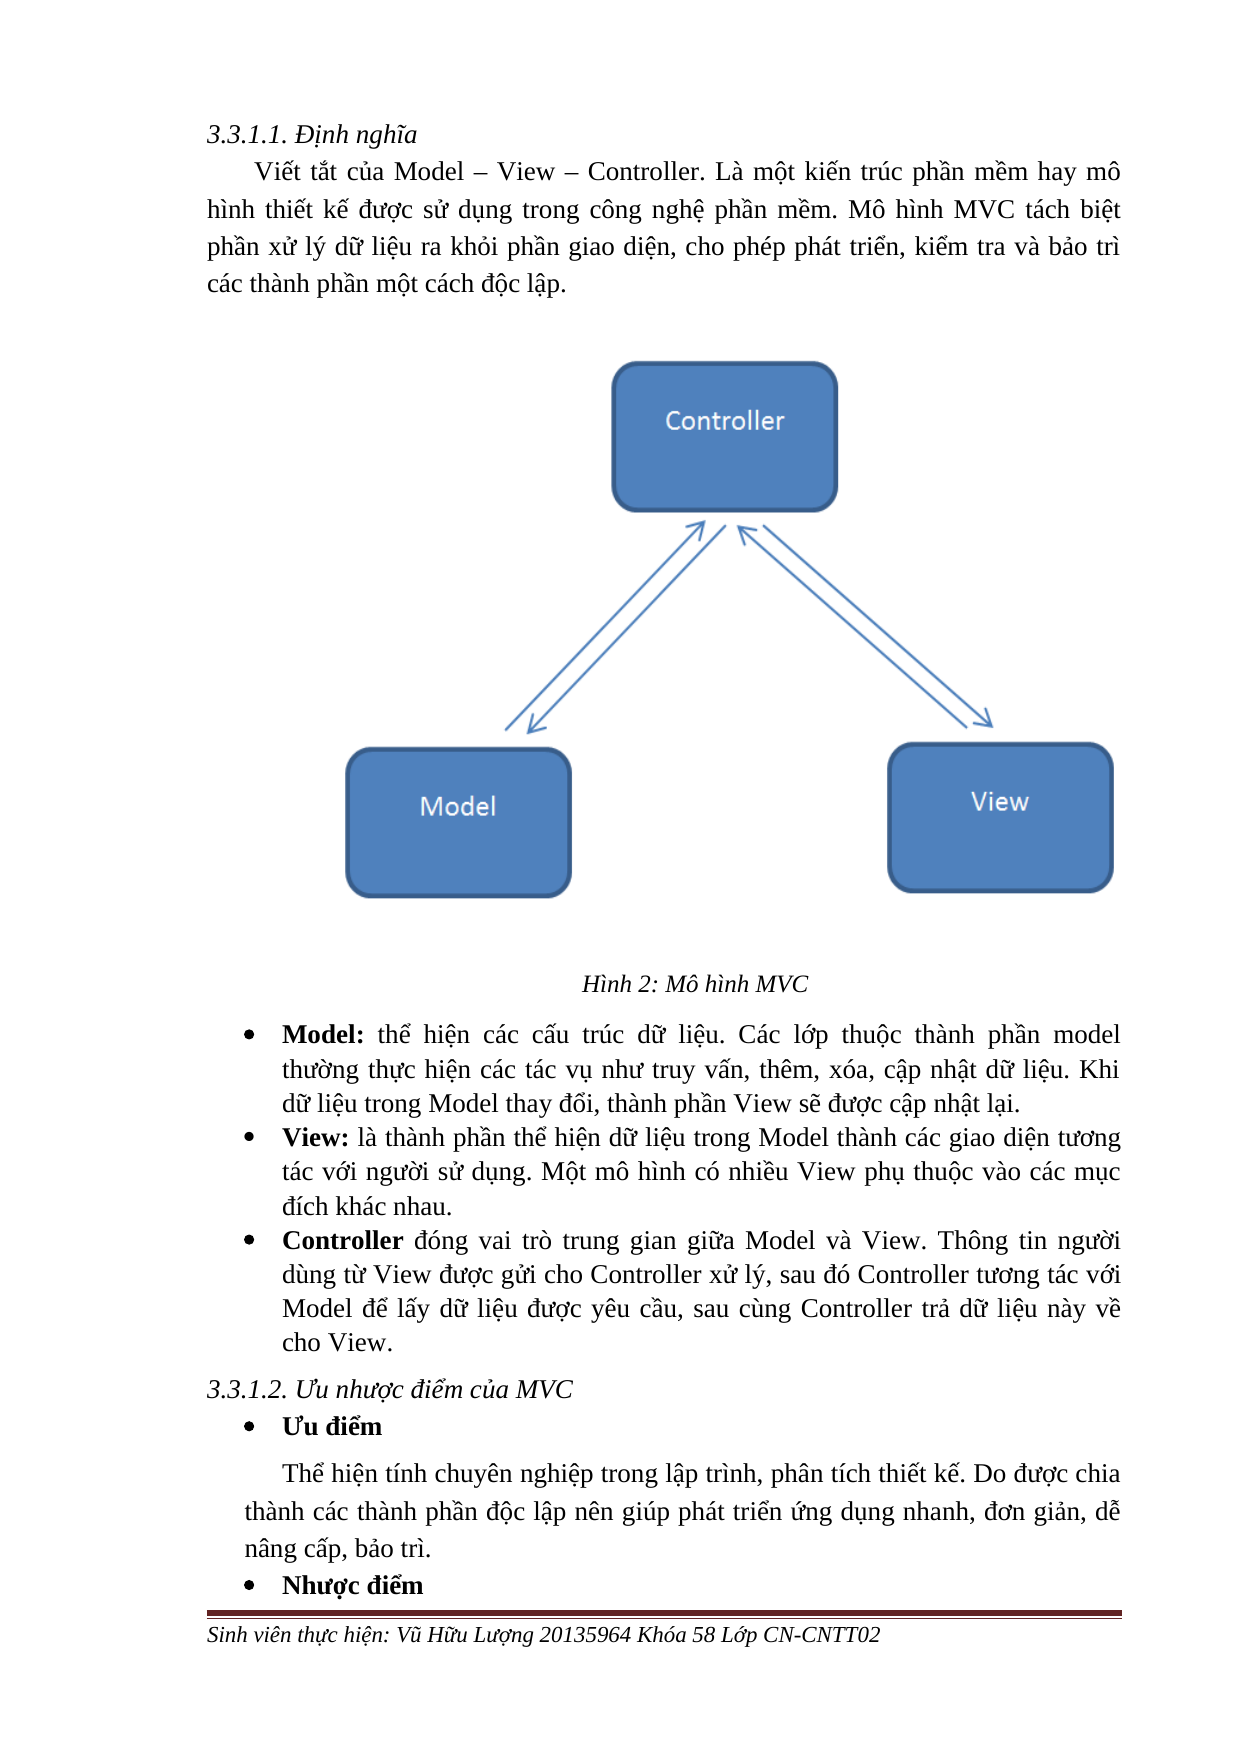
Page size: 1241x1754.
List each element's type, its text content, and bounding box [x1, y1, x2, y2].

list Nhược điểm [244, 1569, 1122, 1600]
list View: là thành phần thể hiện dữ liệu trong Model thành các giao diện tương tác với người sử dụng. Một mô hình có nhiều View phụ thuộc vào các mục đích khác nhau. [244, 1121, 1122, 1221]
text Thể hiện tính chuyên nghiệp trong lập trình, phân tích thiết kế. Do được chia thành các thành phần độc lập nên giúp phát triển ứng dụng nhanh, đơn giản, dễ nâng cấp, bảo trì. [244, 1457, 1122, 1563]
list Model: thể hiện các cấu trúc dữ liệu. Các lớp thuộc thành phần model thường thực hiện các tác vụ như truy vấn, thêm, xóa, cập nhật dữ liệu. Khi dữ liệu trong Model thay đổi, thành phần View sẽ được cập nhật lại. [244, 1019, 1122, 1118]
text 3.3.1.2. Ưu nhược điểm của MVC [207, 1373, 1122, 1404]
text Hình 2: Mô hình MVC [507, 969, 1122, 998]
list Controller đóng vai trò trung gian giữa Model và View. Thông tin người dùng từ View được gửi cho Controller xử lý, sau đó Controller tương tác với Model để lấy dữ liệu được yêu cầu, sau cùng Controller trả dữ liệu này về cho View. [244, 1224, 1122, 1358]
text 3.3.1.1. Định nghĩa [207, 118, 1122, 149]
picture [319, 341, 1145, 926]
list Ưu điểm [244, 1410, 1122, 1442]
text Viết tắt của Model – View – Controller. Là một kiến trúc phần mềm hay mô hình thiết kế được sử dụng trong công nghệ phần mềm. Mô hình MVC tách biệt phần xử lý dữ liệu ra khỏi phần giao diện, cho phép phát triển, kiểm tra và bảo trì các thành phần một cách độc lập. [207, 155, 1122, 298]
